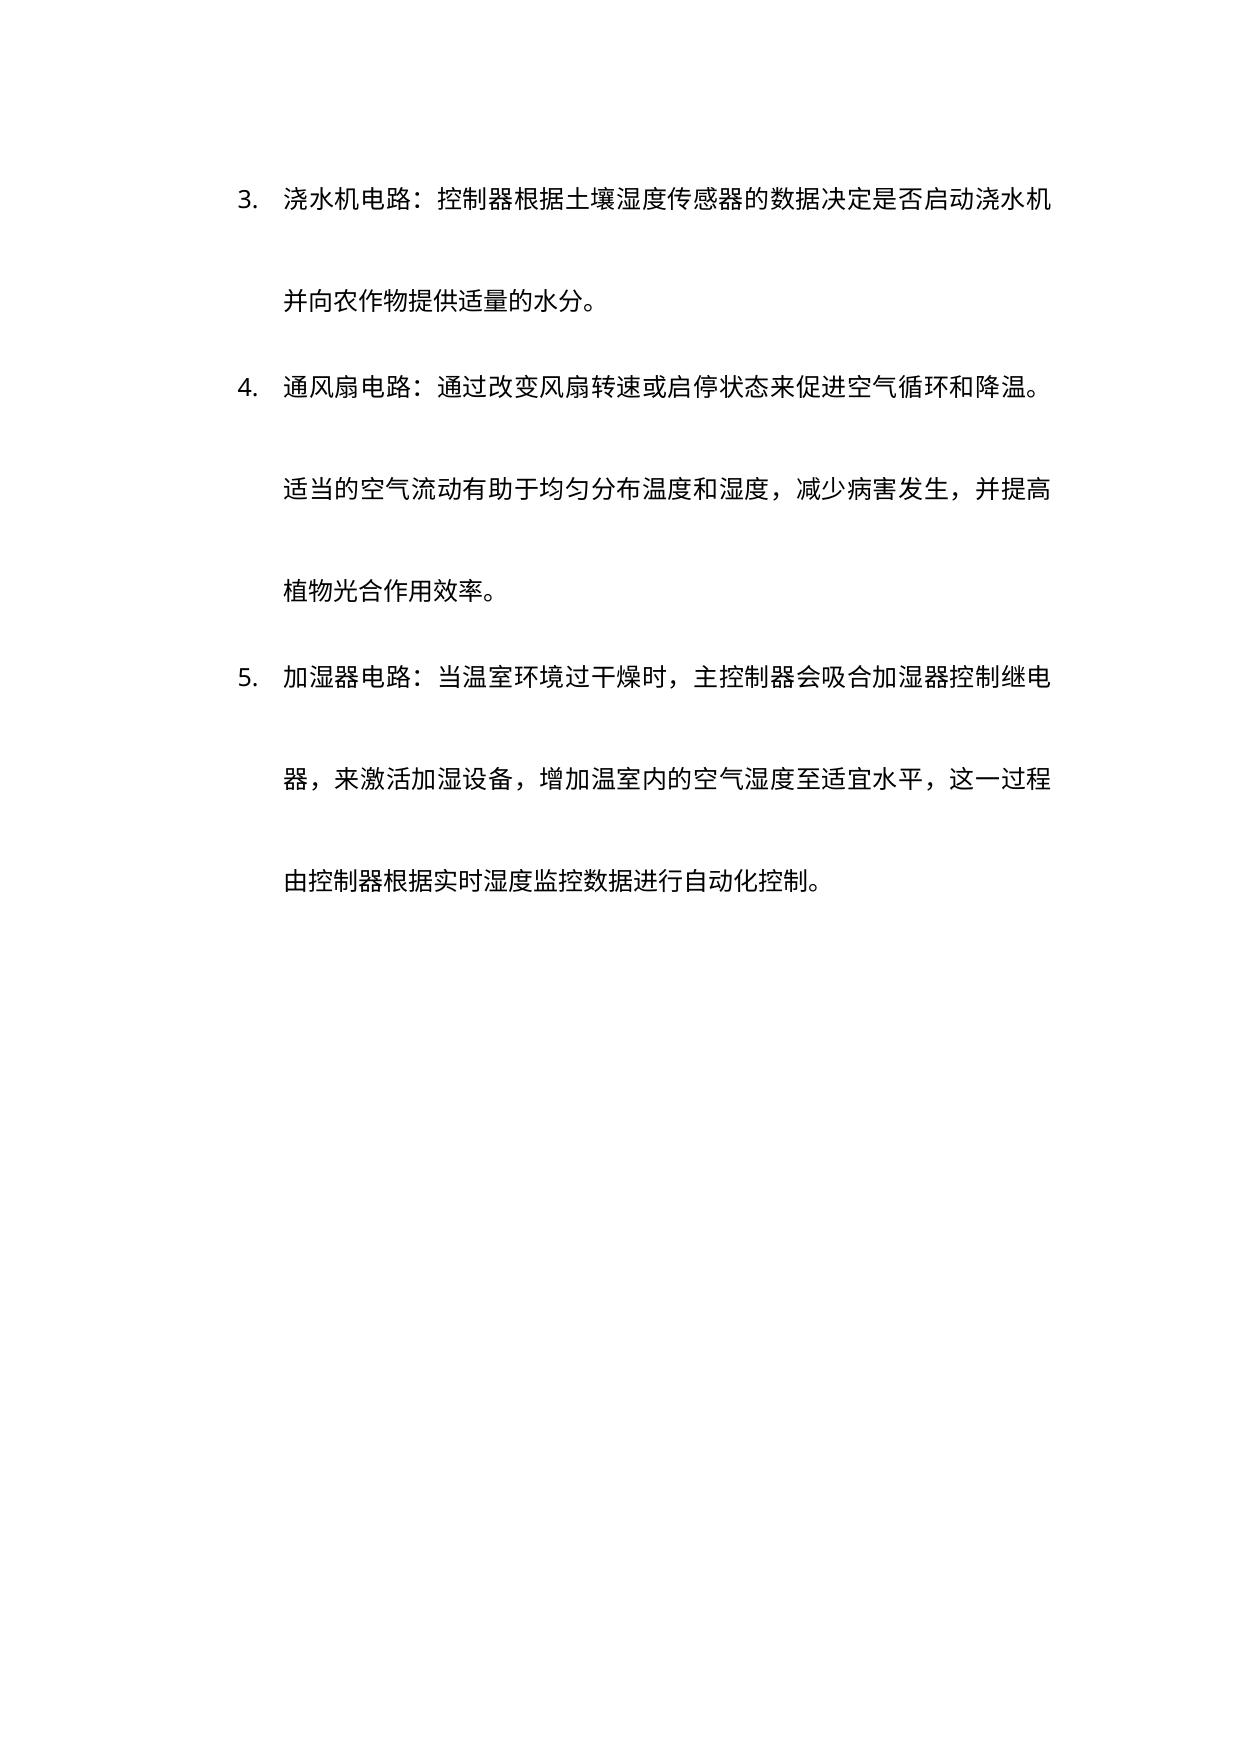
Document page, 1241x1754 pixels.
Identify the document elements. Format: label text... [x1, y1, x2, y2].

list 浇水机电路：控制器根据土壤湿度传感器的数据决定是否启动浇水机并向农作物提供适量的水分。 [237, 164, 1053, 334]
list 加湿器电路：当温室环境过干燥时，主控制器会吸合加湿器控制继电器，来激活加湿设备，增加温室内的空气湿度至适宜水平，这一过程由控制器根据实时湿度监控数据进行自动化控制。 [237, 642, 1053, 913]
list 通风扇电路：通过改变风扇转速或启停状态来促进空气循环和降温。适当的空气流动有助于均匀分布温度和湿度，减少病害发生，并提高植物光合作用效率。 [237, 352, 1053, 623]
